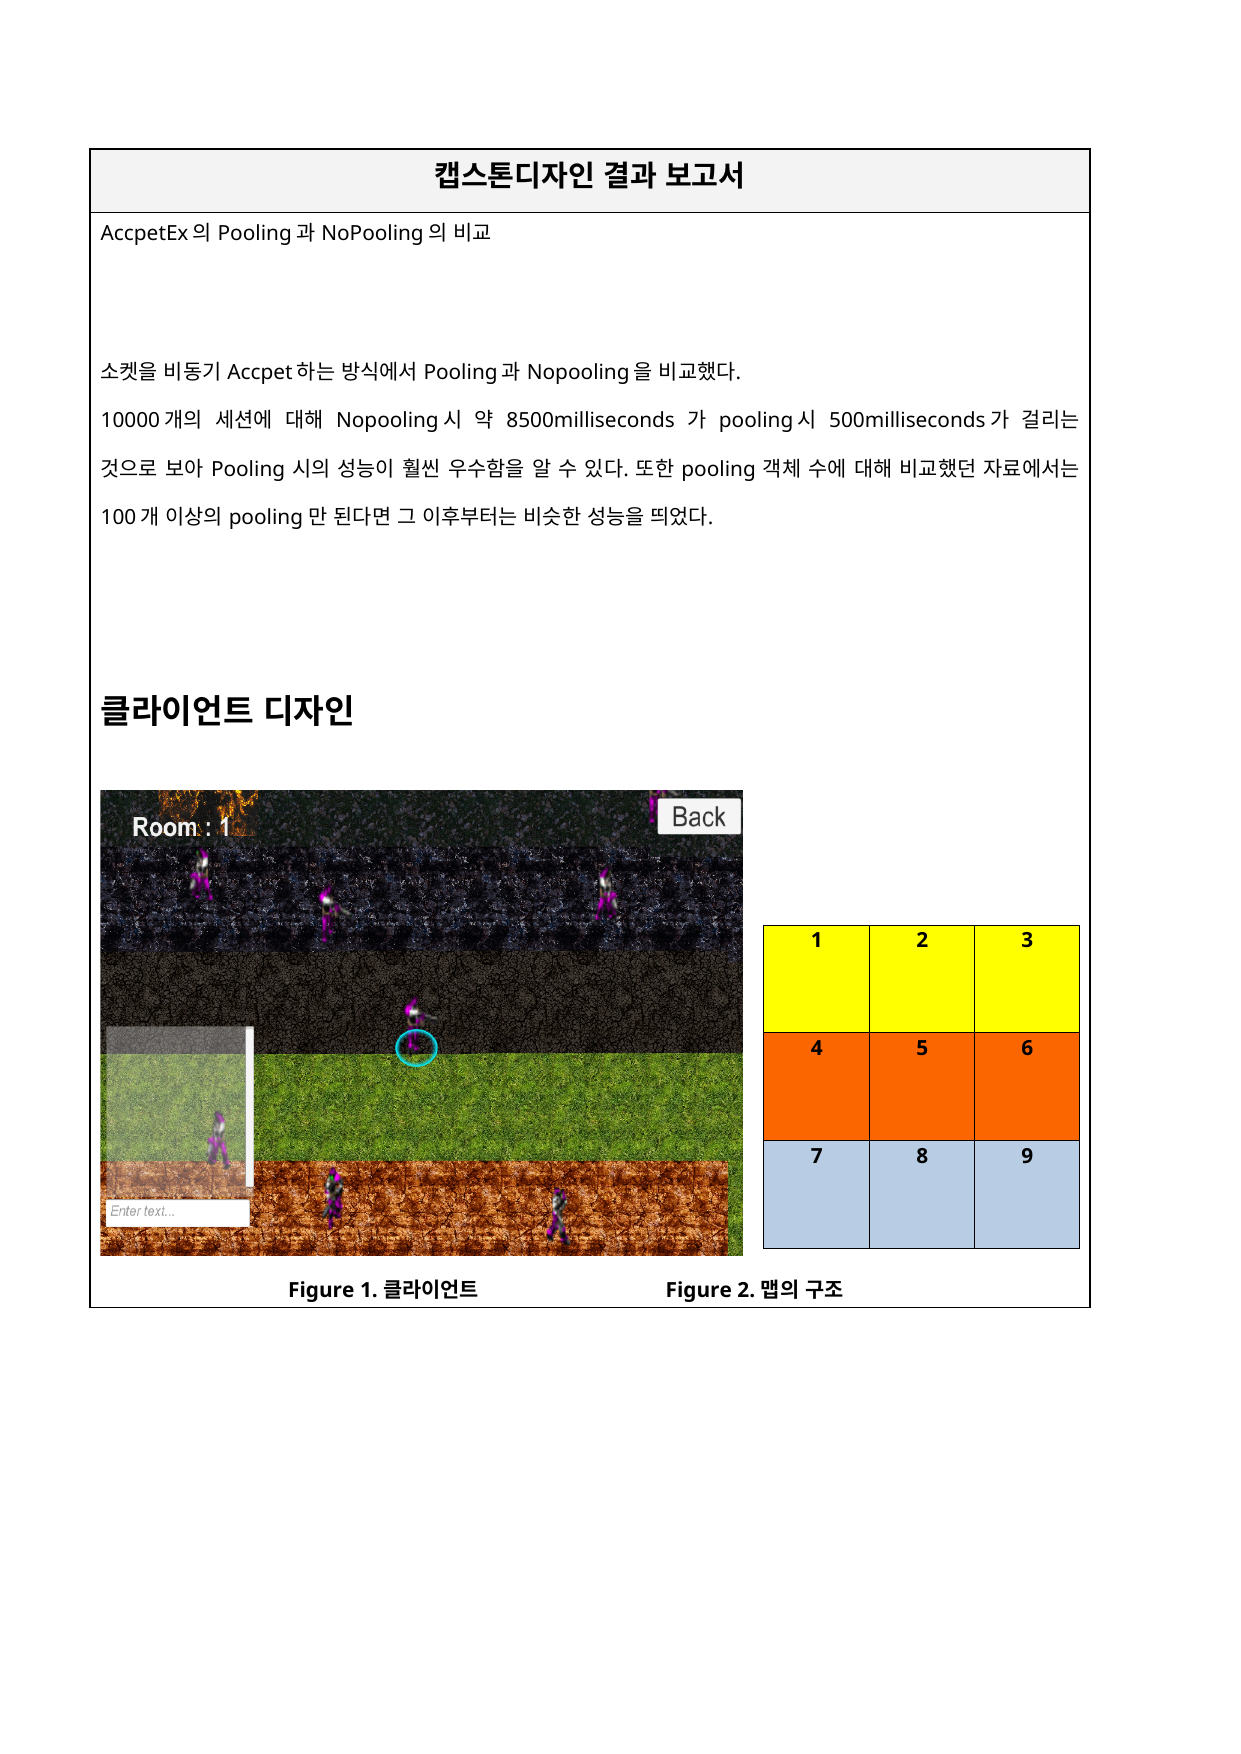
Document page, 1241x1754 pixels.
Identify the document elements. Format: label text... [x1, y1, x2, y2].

table_header 캡스톤디자인 결과 보고서 [91, 150, 1089, 212]
picture [100, 790, 744, 1257]
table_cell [91, 213, 1089, 1307]
